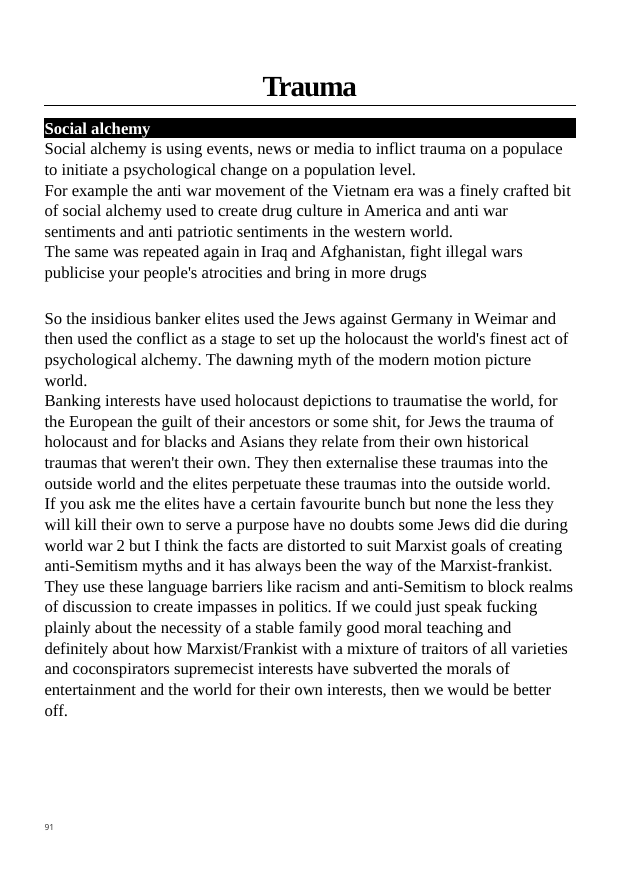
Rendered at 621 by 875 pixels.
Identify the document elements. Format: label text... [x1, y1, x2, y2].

text If you ask me the elites have a certain favourite bunch but none the less they will kill their own to serve a purpose have no doubts some Jews did die during world war 2 but I think the facts are distorted to suit Marxist goals of creating anti-Semitism myths and it has always been the way of the Marxist-frankist. [44, 494, 576, 575]
text Social alchemy is using events, news or media to inflict trauma on a populace to initiate a psychological change on a population level. [44, 139, 576, 179]
text For example the anti war movement of the Vietnam era was a finely crafted bit of social alchemy used to create drug culture in America and anti war sentiments and anti patriotic sentiments in the western world. [44, 180, 576, 241]
subtitle Trauma [44, 69, 576, 105]
text They use these language barriers like racism and anti-Semitism to block realms of discussion to create impasses in politics. If we could just speak fucking plainly about the necessity of a stable family good moral teaching and definitely about how Marxist/Frankist with a mixture of traitors of all varieties and coconspirators supremecist interests have subverted the morals of entertainment and the world for their own interests, then we would be better off. [44, 577, 576, 719]
text So the insidious banker elites used the Jews against Germany in Weimar and then used the conflict as a stage to set up the holocaust the world's finest act of psychological alchemy. The dawning myth of the modern motion picture world. [44, 308, 576, 389]
subtitle Social alchemy [44, 118, 576, 138]
text Banking interests have used holocaust depictions to traumatise the world, for the European the guilt of their ancestors or some shit, for Jews the trauma of holocaust and for blacks and Asians they relate from their own historical traumas that weren't their own. They then externalise these traumas into the outside world and the elites perpetuate these traumas into the outside world. [44, 391, 576, 493]
text The same was repeated again in Iraq and Afghanistan, fight illegal wars publicise your people's atrocities and bring in more drugs [44, 242, 576, 282]
